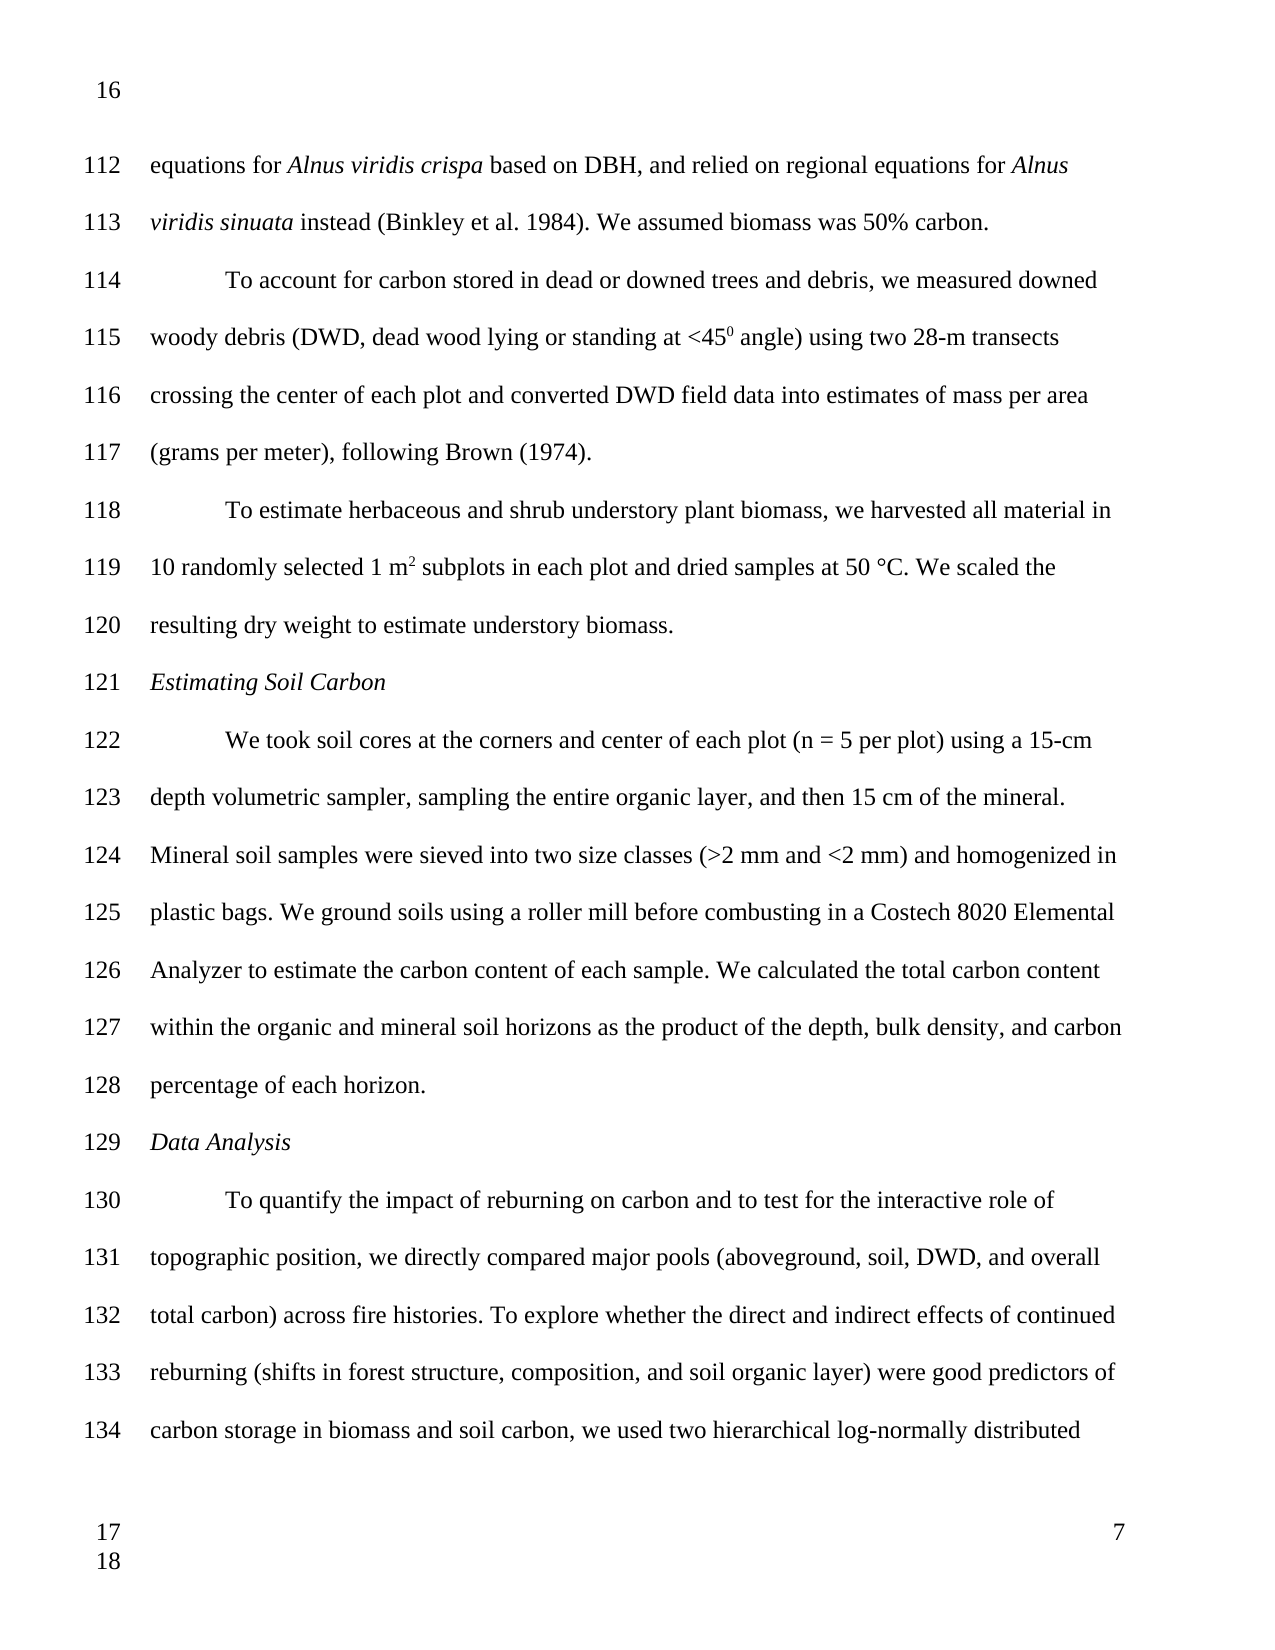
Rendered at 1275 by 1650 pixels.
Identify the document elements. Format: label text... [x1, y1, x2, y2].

subtitle Estimating Soil Carbon [150, 667, 1125, 696]
subtitle Data Analysis [150, 1127, 1125, 1156]
text To estimate herbaceous and shrub understory plant biomass, we harvested all material in 10 randomly selected 1 m2 subplots in each plot and dried samples at 50 °C. We scaled the resulting dry weight to estimate understory biomass. [150, 495, 1125, 639]
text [150, 1185, 1125, 1444]
text We took soil cores at the corners and center of each plot (n = 5 per plot) using a 15-cm depth volumetric sampler, sampling the entire organic layer, and then 15 cm of the mineral. Mineral soil samples were sieved into two size classes (>2 mm and <2 mm) and homogenized in plastic bags. We ground soils using a roller mill before combusting in a Costech 8020 Elemental Analyzer to estimate the carbon content of each sample. We calculated the total carbon content within the organic and mineral soil horizons as the product of the depth, bulk density, and carbon percentage of each horizon. [150, 725, 1125, 1099]
text To account for carbon stored in dead or downed trees and debris, we measured downed woody debris (DWD, dead wood lying or standing at <450 angle) using two 28-m transects crossing the center of each plot and converted DWD field data into estimates of mass per area (grams per meter), following Brown (1974). [150, 265, 1125, 466]
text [150, 150, 1125, 236]
